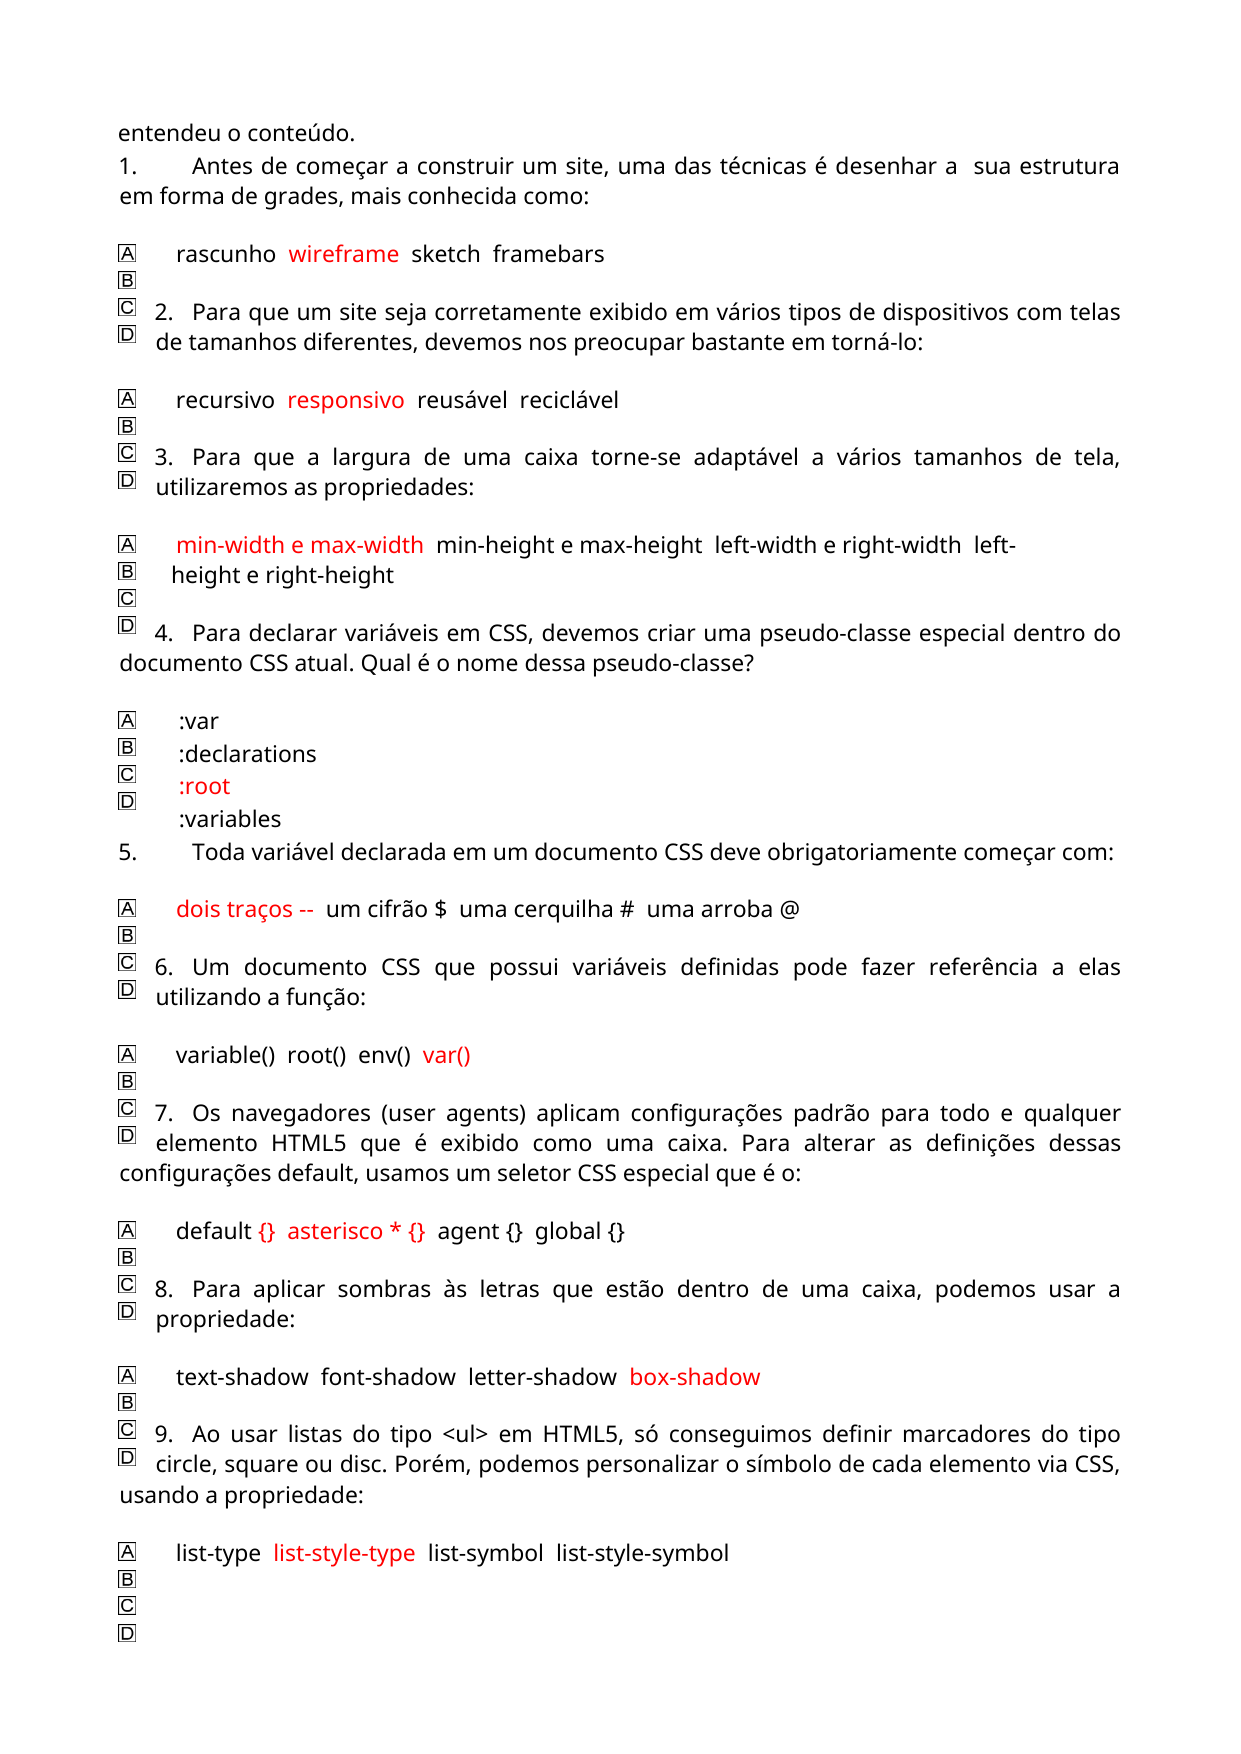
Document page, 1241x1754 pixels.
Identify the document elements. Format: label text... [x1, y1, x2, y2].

text recursivo responsivo reusável reciclável [134, 384, 868, 414]
picture [118, 1302, 136, 1320]
picture [118, 1248, 136, 1266]
picture [118, 899, 136, 917]
picture [118, 1221, 136, 1239]
picture [118, 1099, 136, 1117]
picture [118, 471, 136, 489]
picture [118, 1420, 136, 1439]
list Ao usar listas do tipo <ul> em HTML5, só conseguimos definir marcadores do tipo circle, square ou disc. Porém, podemos personalizar o símbolo de cada elemento via CSS, usando a propriedade: [118, 1418, 1122, 1510]
text min-width e max-width min-height e max-height left-width e right-width left-height e right-height [134, 530, 1064, 590]
list Para aplicar sombras às letras que estão dentro de uma caixa, podemos usar a propriedade: [118, 1273, 1122, 1334]
picture [118, 738, 136, 756]
picture [118, 980, 136, 999]
picture [118, 1045, 136, 1063]
picture [118, 1072, 136, 1090]
text :root [137, 771, 1130, 801]
picture [118, 1542, 136, 1561]
text variable() root() env() var() [134, 1039, 807, 1069]
picture [118, 325, 136, 343]
picture [118, 244, 136, 262]
picture [118, 298, 136, 316]
picture [118, 926, 136, 944]
text dois traços -- um cifrão $ uma cerquilha # uma arroba @ [134, 894, 868, 924]
list Antes de começar a construir um site, uma das técnicas é desenhar a sua estrutura em forma de grades, mais conhecida como: [118, 150, 1122, 212]
picture [118, 1275, 136, 1293]
text text-shadow font-shadow letter-shadow box-shadow [134, 1361, 868, 1391]
picture [118, 792, 136, 810]
list Toda variável declarada em um documento CSS deve obrigatoriamente começar com: [118, 836, 1122, 867]
picture [118, 389, 136, 408]
picture [118, 443, 136, 462]
picture [118, 616, 136, 634]
picture [118, 953, 136, 971]
picture [118, 711, 136, 729]
list Para que um site seja corretamente exibido em vários tipos de dispositivos com telas de tamanhos diferentes, devemos nos preocupar bastante em torná-lo: [118, 296, 1122, 357]
picture [118, 1366, 136, 1384]
list Os navegadores (user agents) aplicam configurações padrão para todo e qualquer elemento HTML5 que é exibido como uma caixa. Para alterar as definições dessas configurações default, usamos um seletor CSS especial que é o: [118, 1096, 1122, 1188]
picture [118, 1570, 136, 1588]
picture [118, 417, 136, 435]
picture [118, 535, 136, 553]
text list-type list-style-type list-symbol list-style-symbol [134, 1537, 868, 1567]
picture [118, 562, 136, 580]
text default {} asterisco * {} agent {} global {} [134, 1215, 858, 1246]
picture [118, 765, 136, 783]
text entendeu o conteúdo. [118, 117, 1130, 148]
picture [118, 1448, 136, 1466]
list Para que a largura de uma caixa torne-se adaptável a vários tamanhos de tela, utilizaremos as propriedades: [118, 441, 1122, 503]
text :declarations [136, 738, 1130, 768]
list Para declarar variáveis em CSS, devemos criar uma pseudo-classe especial dentro do documento CSS atual. Qual é o nome dessa pseudo-classe? [118, 617, 1122, 678]
picture [118, 271, 136, 289]
picture [118, 1596, 136, 1615]
picture [118, 1624, 136, 1642]
picture [118, 1126, 136, 1144]
picture [118, 1393, 136, 1411]
list Um documento CSS que possui variáveis definidas pode fazer referência a elas utilizando a função: [118, 951, 1122, 1012]
text :var [136, 706, 1130, 736]
picture [118, 589, 136, 607]
text :variables [136, 803, 1130, 833]
text rascunho wireframe sketch framebars [134, 239, 868, 269]
